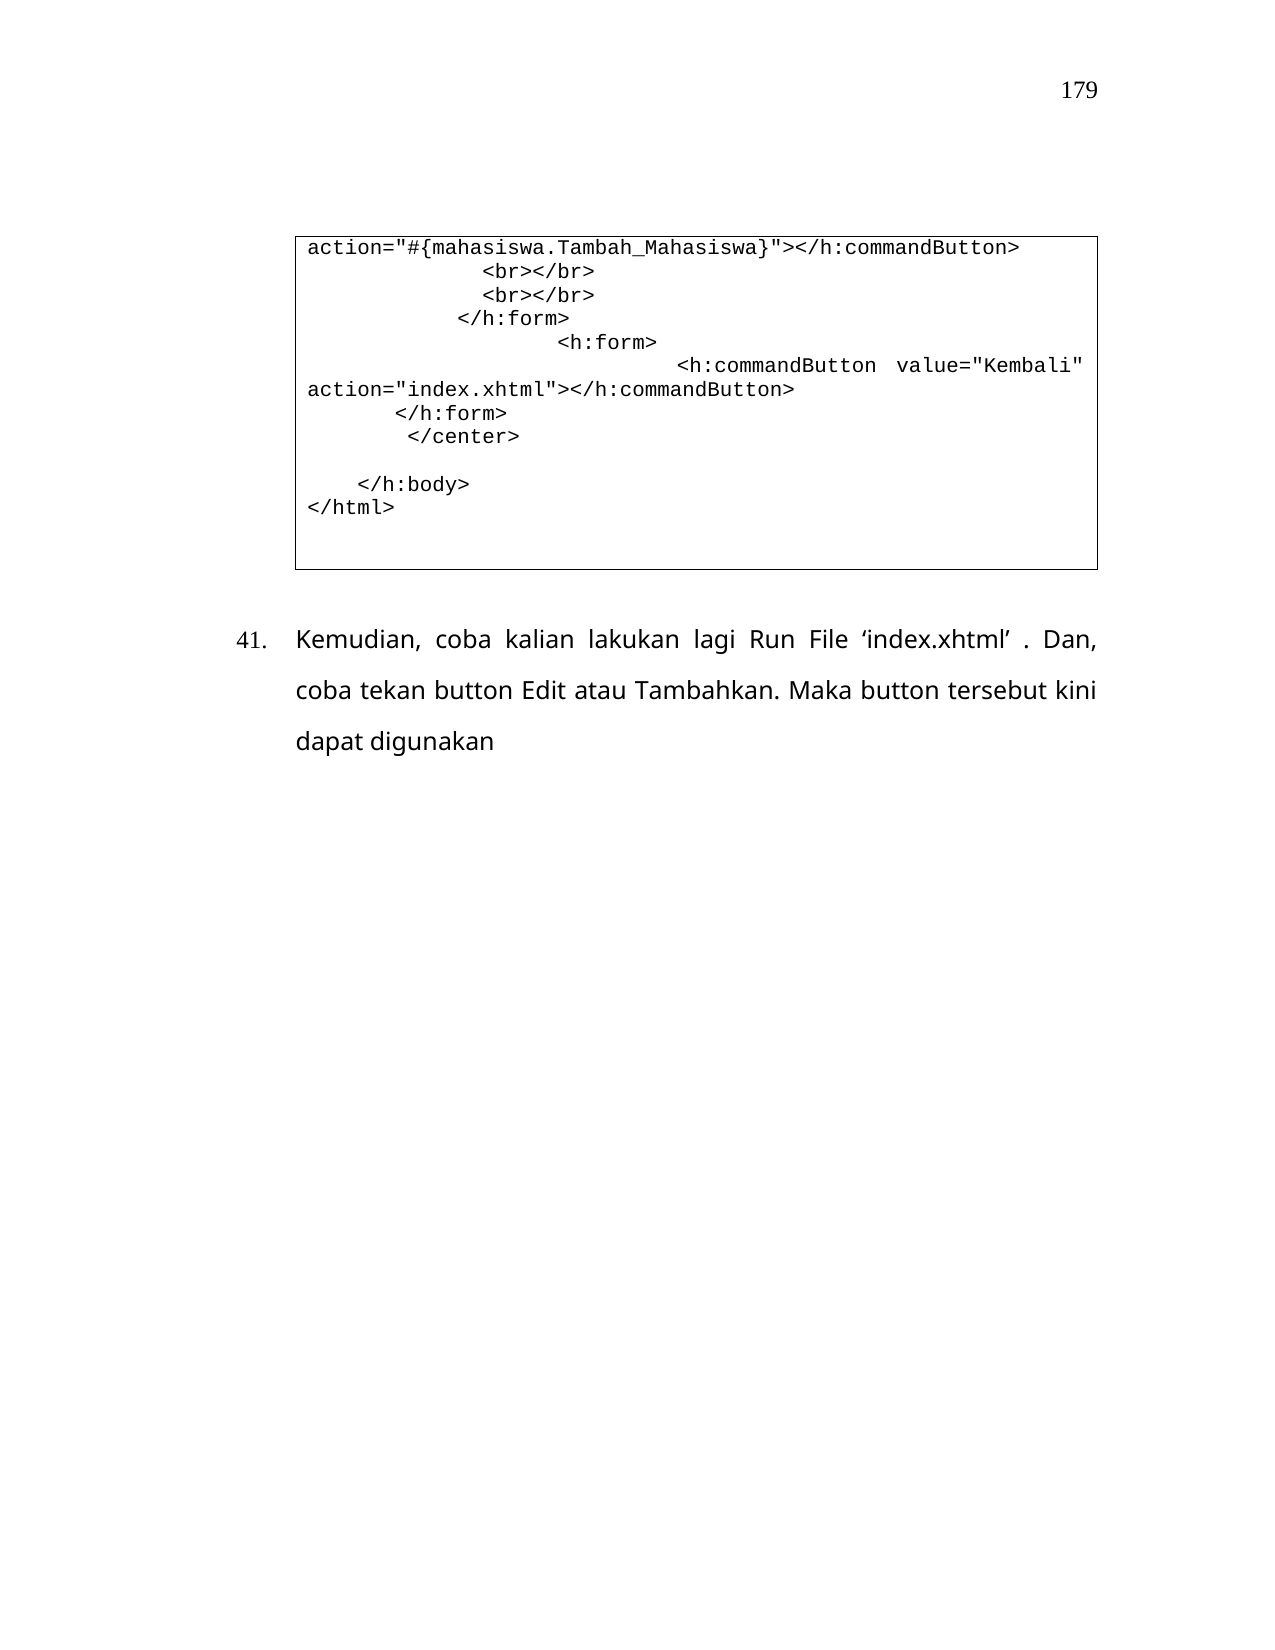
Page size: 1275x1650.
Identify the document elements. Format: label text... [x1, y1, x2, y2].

list Kemudian, coba kalian lakukan lagi Run File ‘index.xhtml’ . Dan, coba tekan button Edit atau Tambahkan. Maka button tersebut kini dapat digunakan [236, 621, 1098, 758]
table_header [296, 237, 1097, 569]
